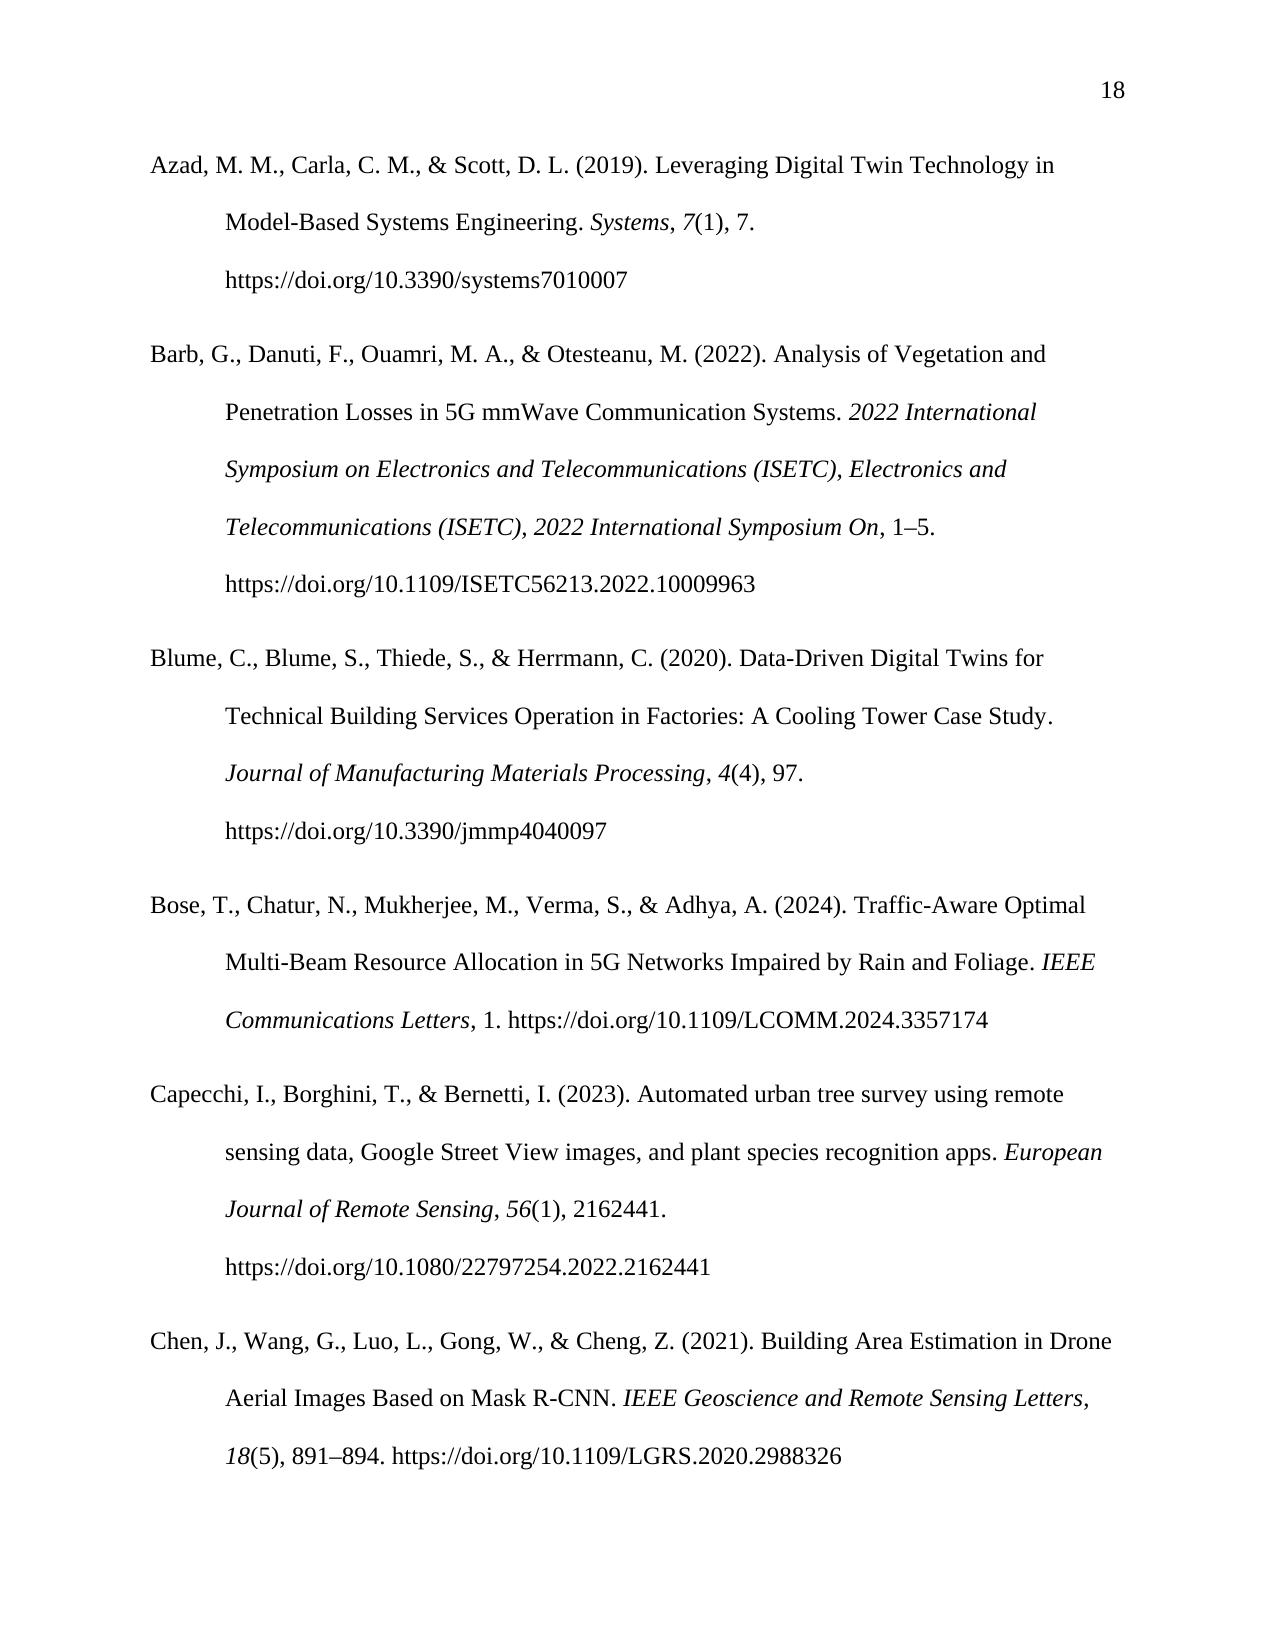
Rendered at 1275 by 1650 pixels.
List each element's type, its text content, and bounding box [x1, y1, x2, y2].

text Barb, G., Danuti, F., Ouamri, M. A., & Otesteanu, M. (2022). Analysis of Vegetation and Penetration Losses in 5G mmWave Communication Systems. 2022 International Symposium on Electronics and Telecommunications (ISETC), Electronics and Telecommunications (ISETC), 2022 International Symposium On, 1–5. https://doi.org/10.1109/ISETC56213.2022.10009963 [85, 339, 1125, 598]
text Capecchi, I., Borghini, T., & Bernetti, I. (2023). Automated urban tree survey using remote sensing data, Google Street View images, and plant species recognition apps. European Journal of Remote Sensing, 56(1), 2162441. https://doi.org/10.1080/22797254.2022.2162441 [85, 1079, 1125, 1280]
text Blume, C., Blume, S., Thiede, S., & Herrmann, C. (2020). Data-Driven Digital Twins for Technical Building Services Operation in Factories: A Cooling Tower Case Study. Journal of Manufacturing Materials Processing, 4(4), 97. https://doi.org/10.3390/jmmp4040097 [85, 643, 1125, 844]
text Azad, M. M., Carla, C. M., & Scott, D. L. (2019). Leveraging Digital Twin Technology in Model-Based Systems Engineering. Systems, 7(1), 7. https://doi.org/10.3390/systems7010007 [150, 150, 1125, 294]
text Bose, T., Chatur, N., Mukherjee, M., Verma, S., & Adhya, A. (2024). Traffic-Aware Optimal Multi-Beam Resource Allocation in 5G Networks Impaired by Rain and Foliage. IEEE Communications Letters, 1. https://doi.org/10.1109/LCOMM.2024.3357174 [85, 890, 1125, 1034]
text Chen, J., Wang, G., Luo, L., Gong, W., & Cheng, Z. (2021). Building Area Estimation in Drone Aerial Images Based on Mask R-CNN. IEEE Geoscience and Remote Sensing Letters, 18(5), 891–894. https://doi.org/10.1109/LGRS.2020.2988326 [85, 1326, 1125, 1469]
